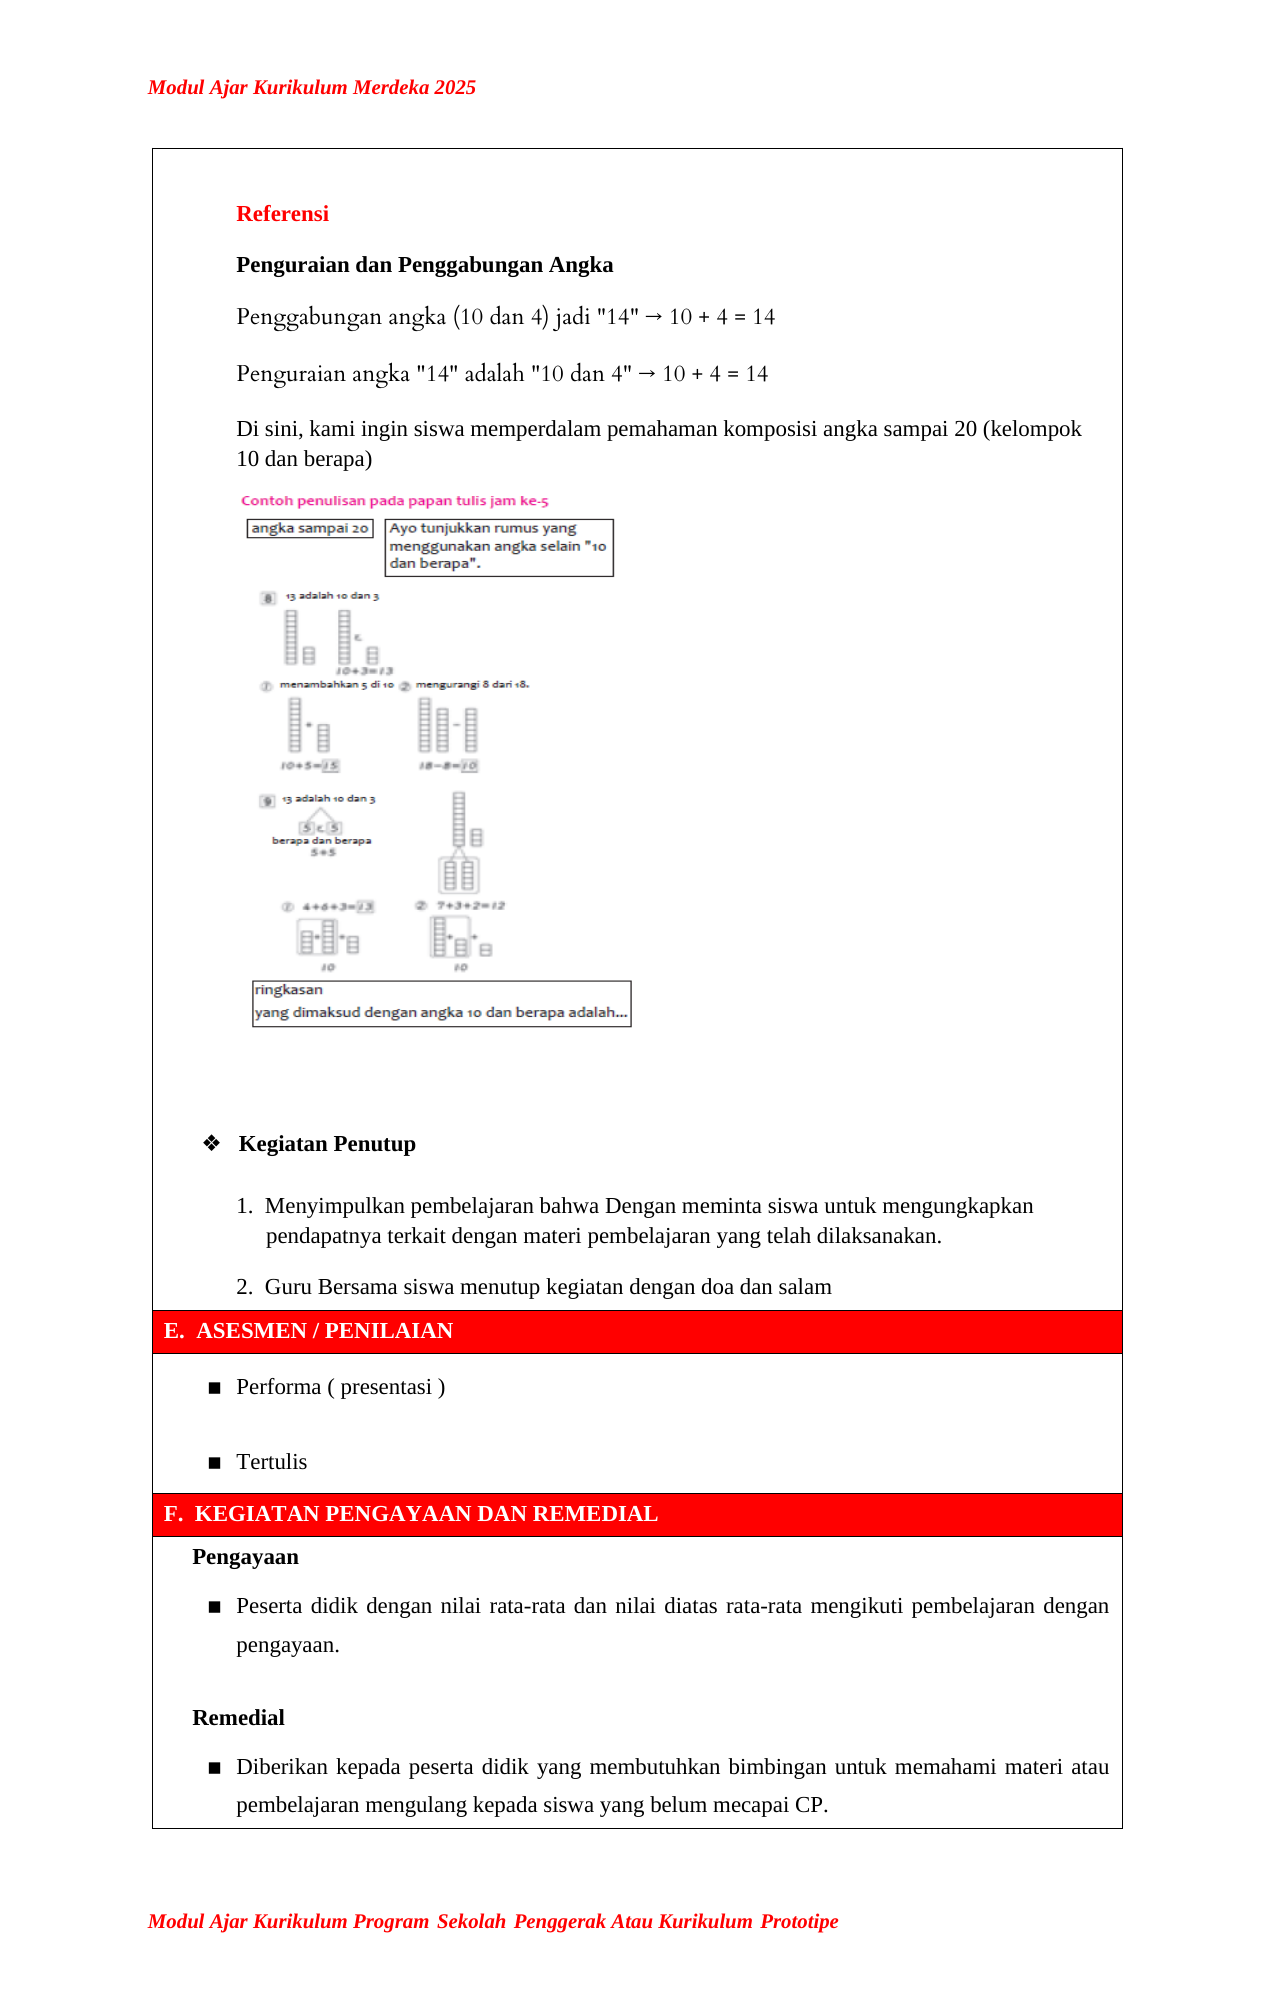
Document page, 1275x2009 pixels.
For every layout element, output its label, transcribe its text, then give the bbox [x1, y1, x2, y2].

table_cell F. KEGIATAN PENGAYAAN DAN REMEDIAL [153, 1494, 1122, 1536]
picture [236, 496, 647, 1041]
table_cell E. ASESMEN / PENILAIAN [153, 1311, 1122, 1353]
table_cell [153, 149, 1122, 1309]
table_cell Pengayaan Peserta didik dengan nilai rata-rata dan nilai diatas rata-rata mengikuti pembelajaran dengan pengayaan. Remedial Diberikan kepada peserta didik yang membutuhkan bimbingan untuk memahami materi atau pembelajaran mengulang kepada siswa yang belum mecapai CP. [153, 1537, 1122, 1827]
table_cell Performa ( presentasi ) Tertulis [153, 1354, 1122, 1492]
